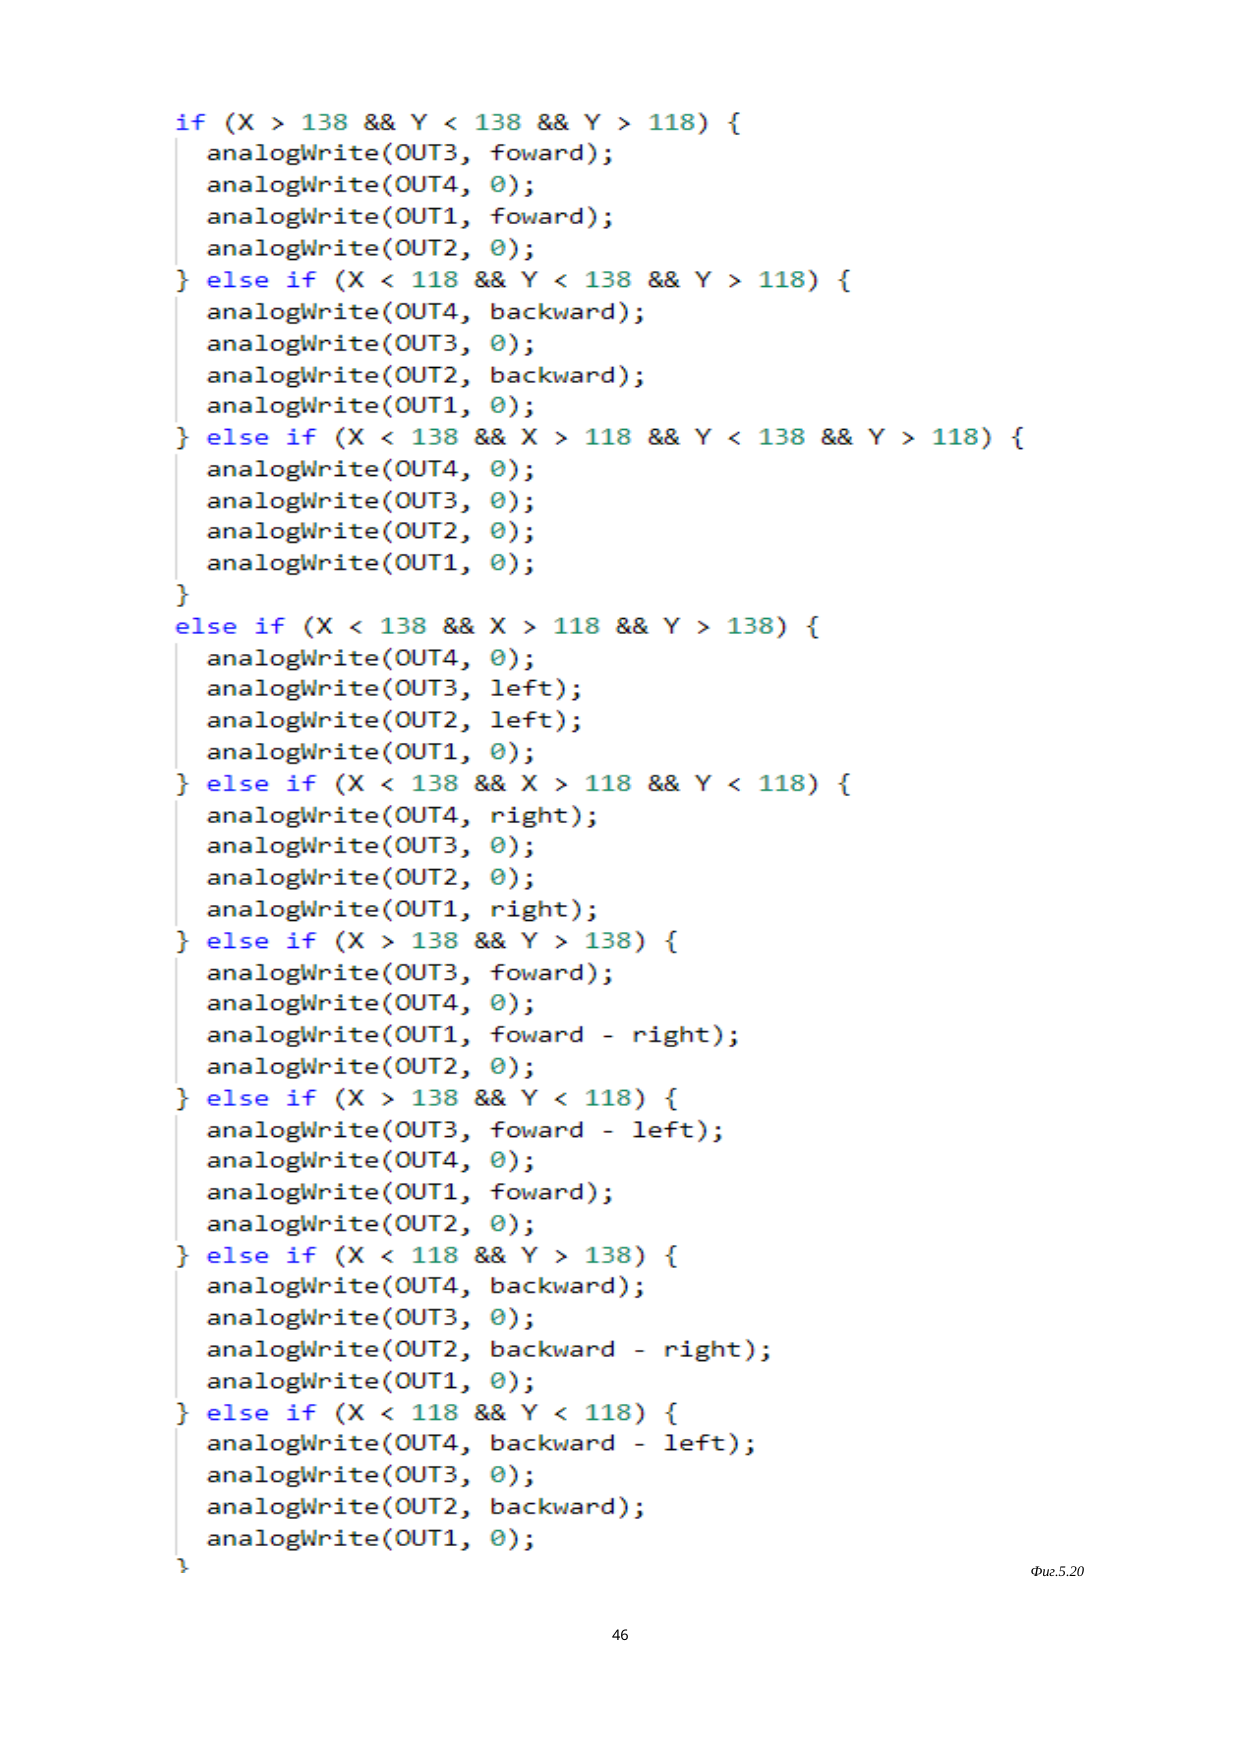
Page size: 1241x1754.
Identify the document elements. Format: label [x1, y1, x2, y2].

text [150, 109, 1090, 1580]
picture [156, 109, 1031, 1573]
